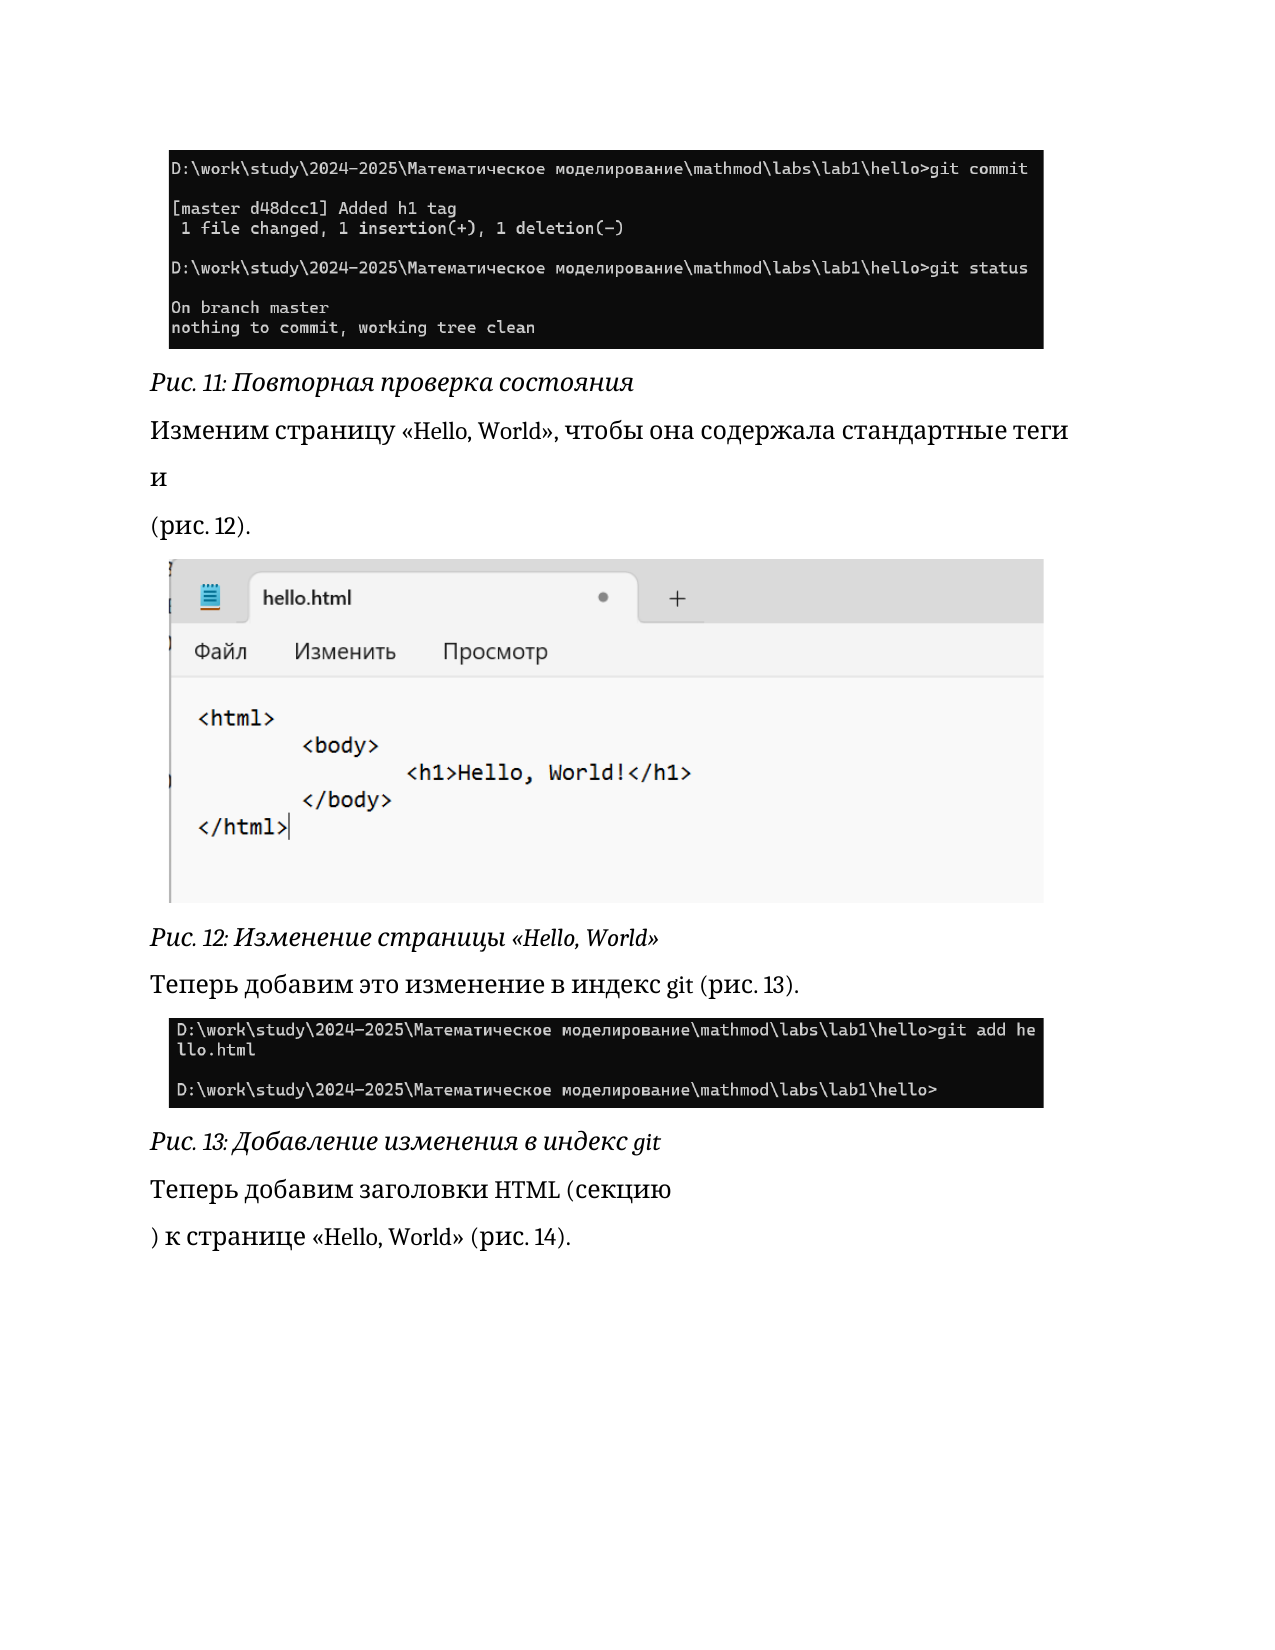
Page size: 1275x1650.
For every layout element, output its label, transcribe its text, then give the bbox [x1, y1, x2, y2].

text (рис. 12). [150, 512, 1125, 540]
text Рис. 13: Добавление изменения в индекс git [150, 1128, 1125, 1157]
text Рис. 12: Изменение страницы «Hello, World» [150, 924, 1125, 952]
picture [168, 150, 1044, 349]
text и [150, 464, 1125, 493]
text ) к странице «Hello, World» (рис. 14). [150, 1223, 1125, 1252]
text Рис. 11: Повторная проверка состояния [150, 369, 1125, 398]
text Теперь добавим это изменение в индекс git (рис. 13). [150, 971, 1125, 1000]
picture [168, 1018, 1044, 1108]
text Изменим страницу «Hello, World», чтобы она содержала стандартные теги [150, 417, 1125, 445]
picture [168, 559, 1044, 903]
text Теперь добавим заголовки HTML (секцию [150, 1176, 1125, 1204]
